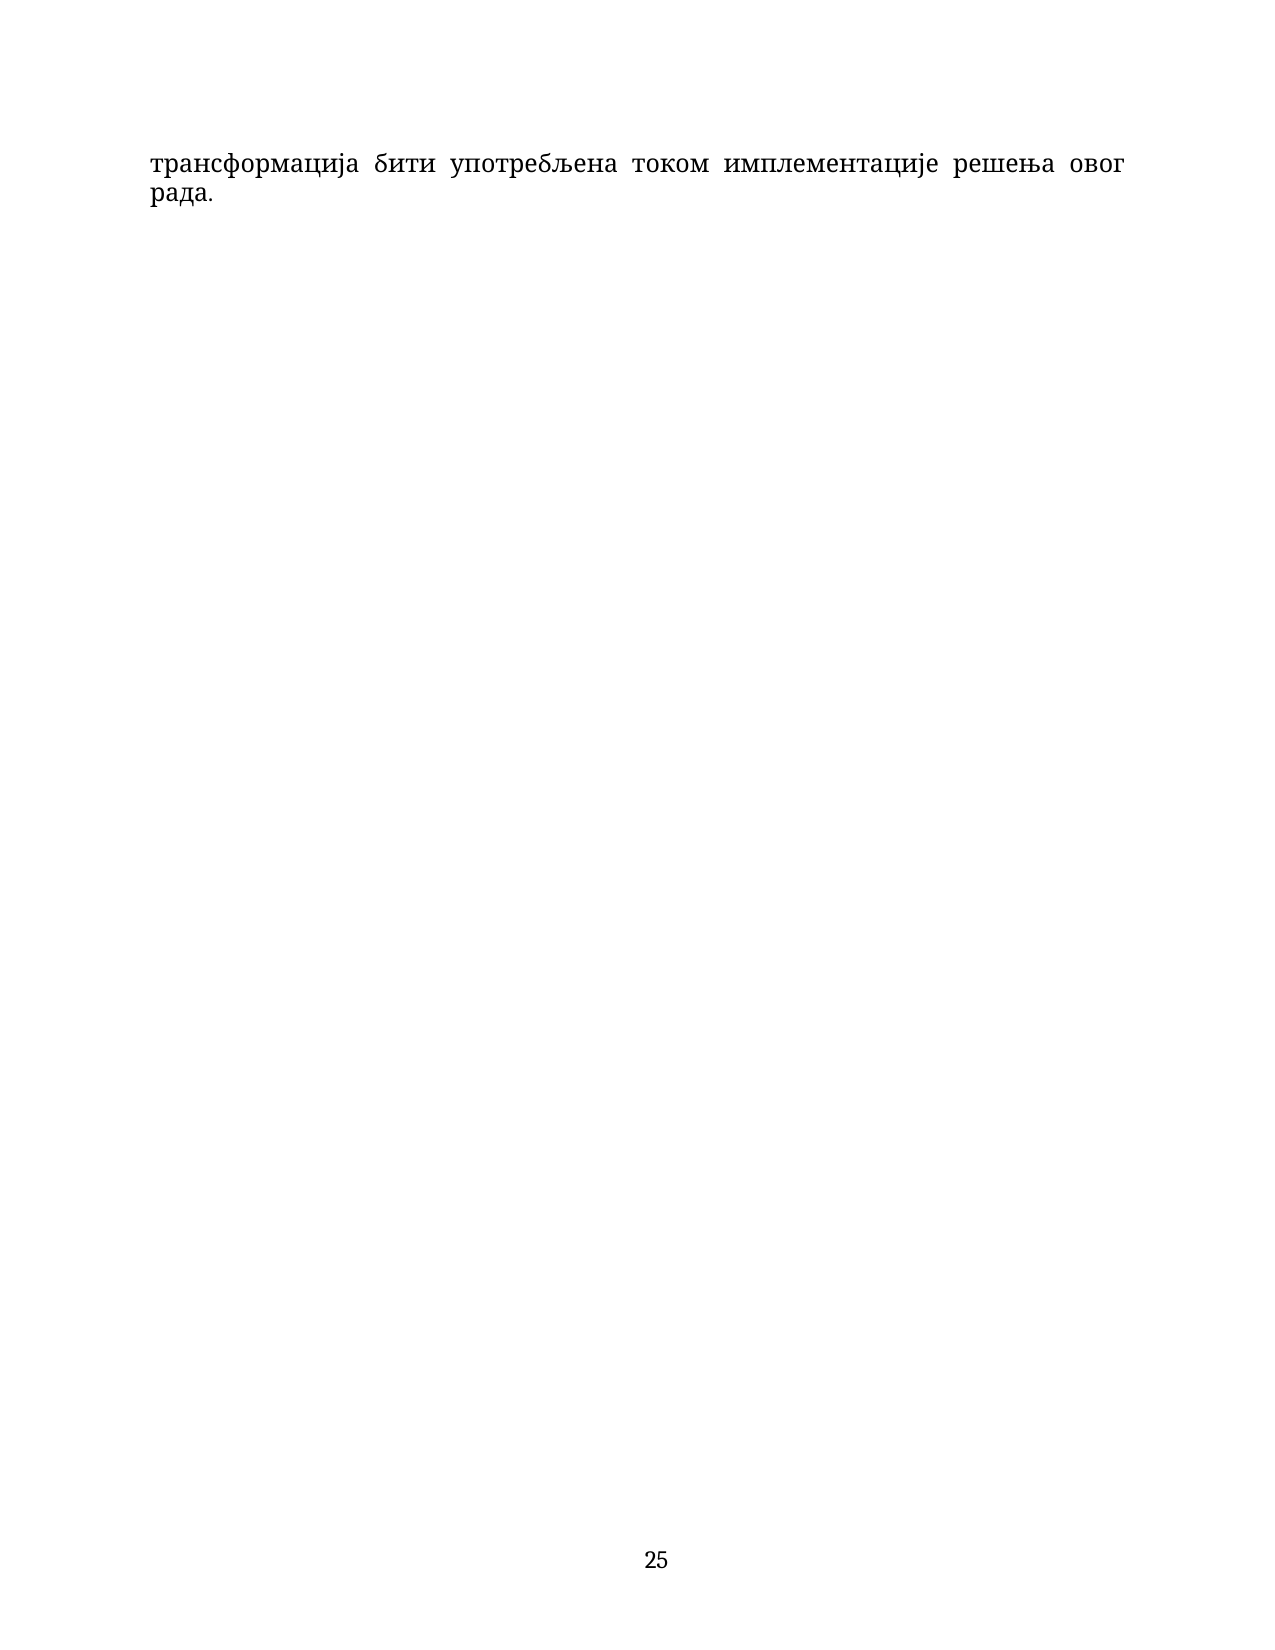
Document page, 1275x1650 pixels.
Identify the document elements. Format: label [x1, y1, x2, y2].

text [150, 150, 1125, 207]
